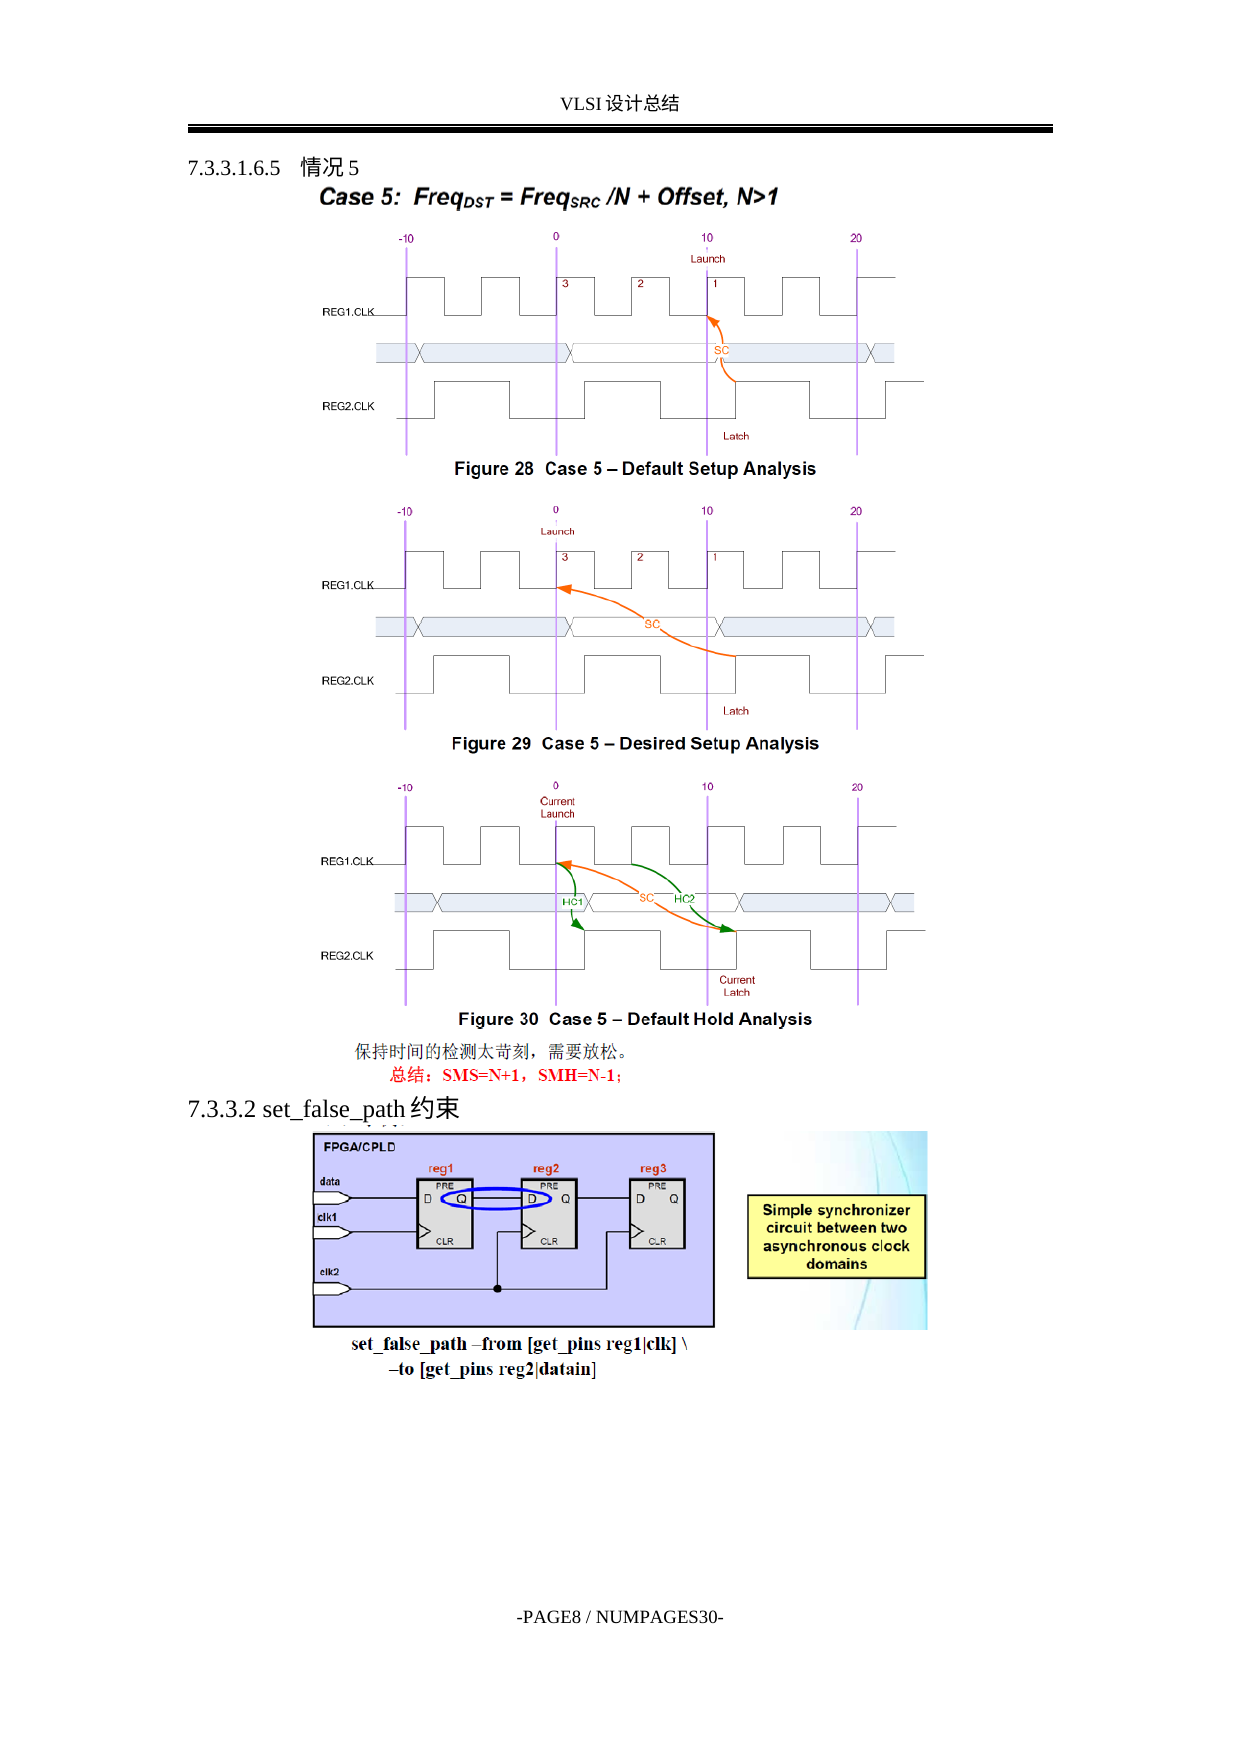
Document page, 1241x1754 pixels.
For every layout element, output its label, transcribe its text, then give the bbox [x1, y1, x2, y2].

picture [313, 181, 927, 1089]
subtitle set_false_path约束 [187, 1089, 1053, 1125]
subtitle 情况5 [187, 150, 1053, 182]
picture [307, 1125, 933, 1392]
